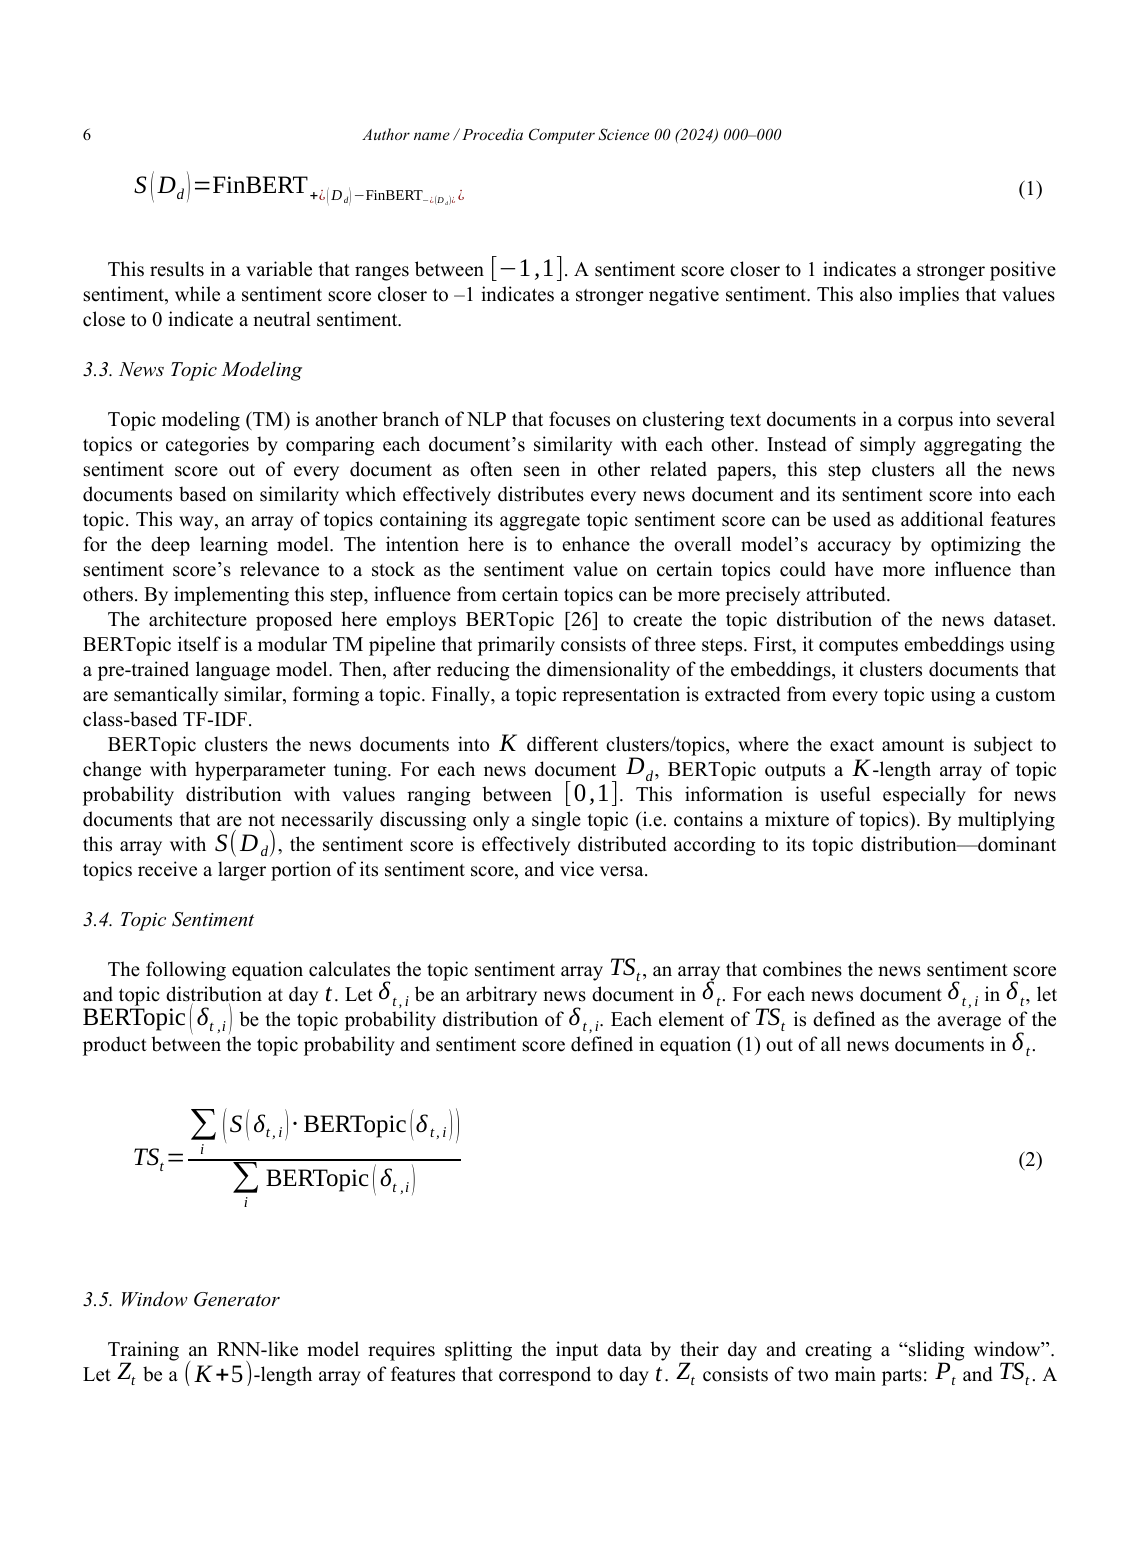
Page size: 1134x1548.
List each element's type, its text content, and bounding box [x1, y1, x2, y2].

text BERTopic clusters the news documents into different clusters/topics, where the exact amount is subject to change with hyperparameter tuning. For each news document , BERTopic outputs a -length array of topic probability distribution with values ranging between . This information is useful especially for news documents that are not necessarily discussing only a single topic (i.e. contains a mixture of topics). By multiplying this array with , the sentiment score is effectively distributed according to its topic distribution—dominant topics receive a larger portion of its sentiment score, and vice versa. [83, 731, 1057, 881]
text This results in a variable that ranges between . A sentiment score closer to 1 indicates a stronger positive sentiment, while a sentiment score closer to –1 indicates a stronger negative sentiment. This also implies that values close to 0 indicate a neutral sentiment. [83, 256, 1057, 331]
text The architecture proposed here employs BERTopic to create the topic distribution of the news dataset. BERTopic itself is a modular TM pipeline that primarily consists of three steps. First, it computes embeddings using a pre-trained language model. Then, after reducing the dimensionality of the embeddings, it clusters documents that are semantically similar, forming a topic. Finally, a topic representation is extracted from every topic using a custom class-based TF-IDF. [83, 606, 1057, 731]
text (2) [133, 1106, 1057, 1212]
text The following equation calculates the topic sentiment array , an array that combines the news sentiment score and topic distribution at day . Let be an arbitrary news document in . For each news document in , let be the topic probability distribution of . Each element of is defined as the average of the product between the topic probability and sentiment score defined in equation (1) out of all news documents in . [83, 956, 1057, 1056]
text News Topic Modeling [83, 356, 1057, 381]
text Topic Sentiment [83, 906, 1057, 931]
text Topic modeling (TM) is another branch of NLP that focuses on clustering text documents in a corpus into several topics or categories by comparing each document’s similarity with each other. Instead of simply aggregating the sentiment score out of every document as often seen in other related papers, this step clusters all the news documents based on similarity which effectively distributes every news document and its sentiment score into each topic. This way, an array of topics containing its aggregate topic sentiment score can be used as additional features for the deep learning model. The intention here is to enhance the overall model’s accuracy by optimizing the sentiment score’s relevance to a stock as the sentiment value on certain topics could have more influence than others. By implementing this step, influence from certain topics can be more precisely attributed. [83, 406, 1057, 606]
text (1) [133, 169, 1057, 207]
text Window Generator [83, 1286, 1057, 1311]
